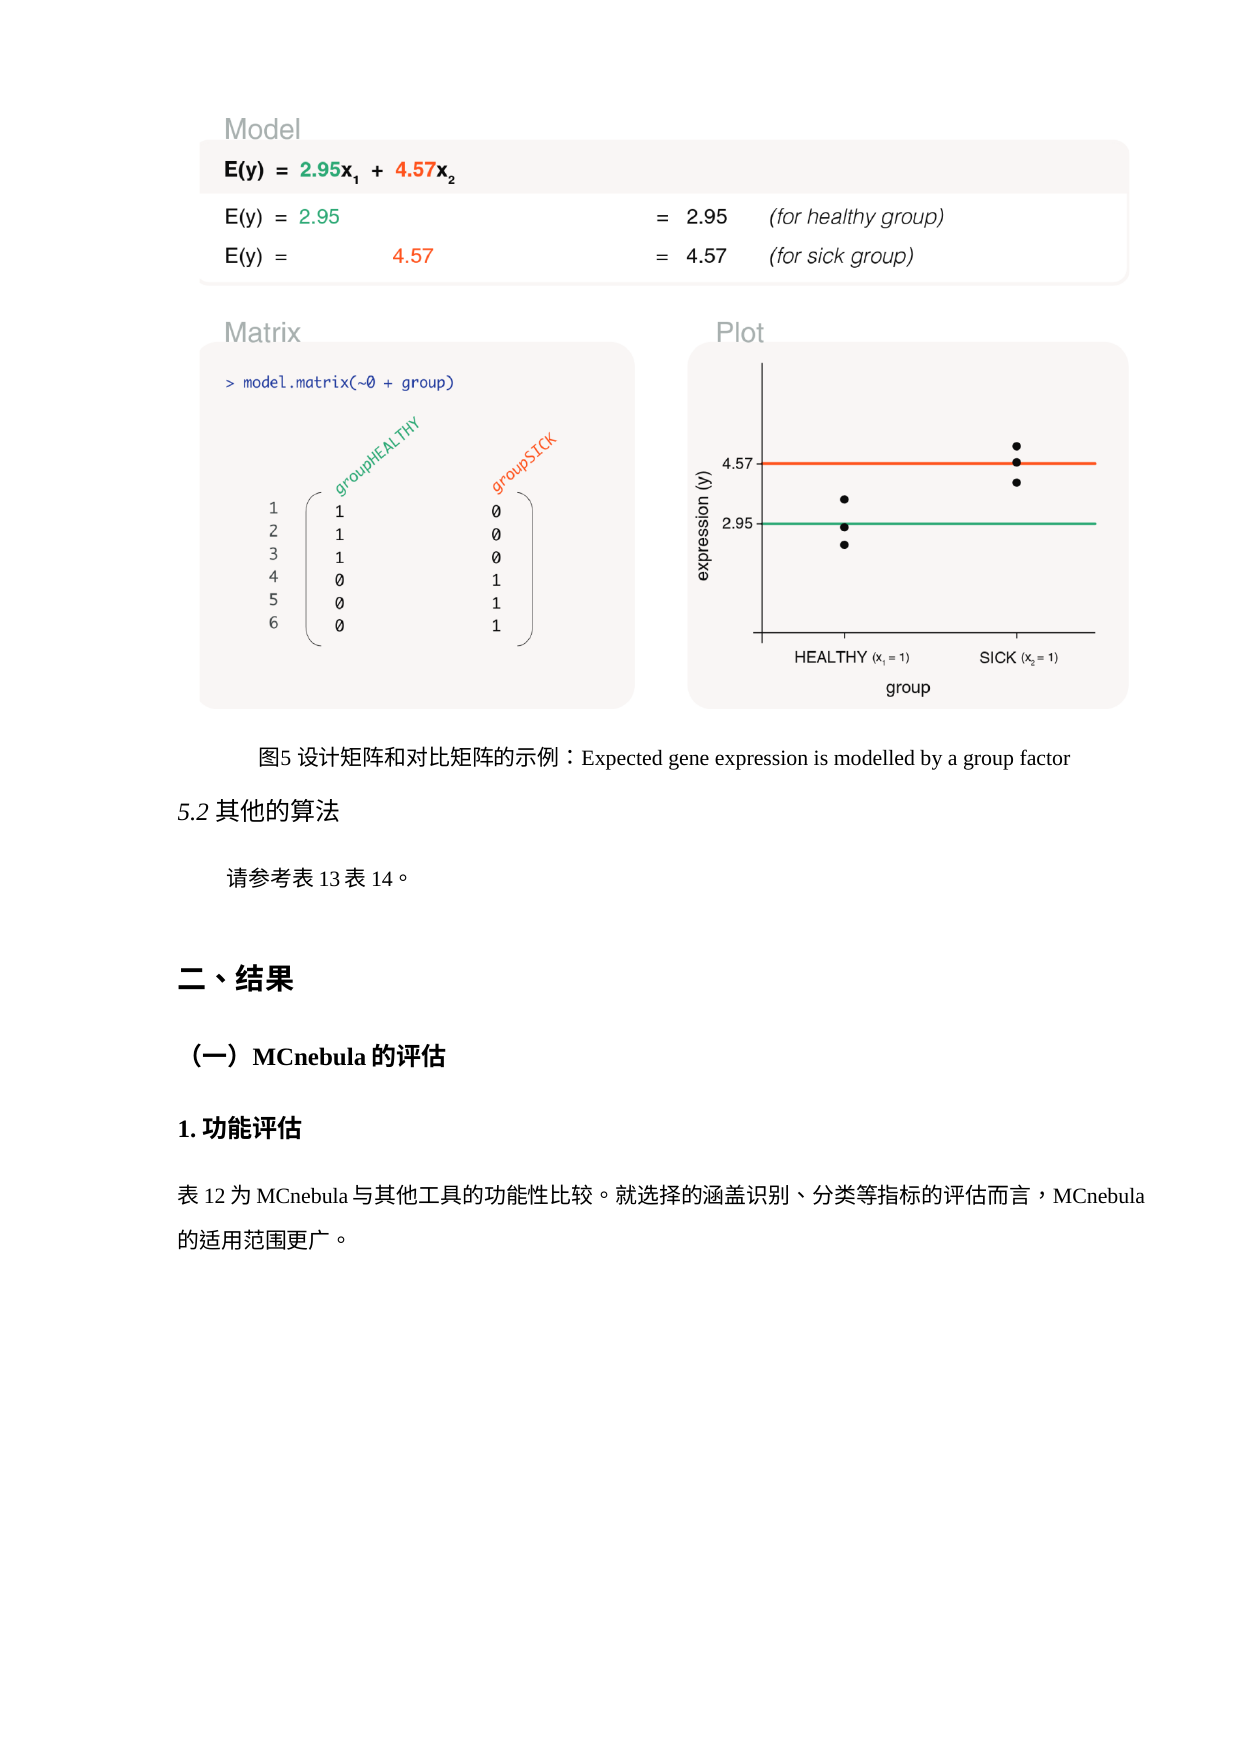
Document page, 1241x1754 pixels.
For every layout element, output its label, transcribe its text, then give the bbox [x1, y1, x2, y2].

text 请参考表13表14。 [177, 863, 1152, 893]
text 表12为MCnebula与其他工具的功能性比较。就选择的涵盖识别、分类等指标的评估而言，MCnebula的适用范围更广。 [177, 1180, 1152, 1254]
subtitle 1. 功能评估 [177, 1110, 1152, 1144]
subtitle （一）MCnebula的评估 [177, 1038, 1152, 1072]
picture [199, 118, 1130, 709]
subtitle 二、结果 [177, 958, 1152, 998]
text 图5 设计矩阵和对比矩阵的示例：Expected gene expression is modelled by a group factor [177, 742, 1152, 772]
subtitle 5.2 其他的算法 [177, 794, 1152, 828]
